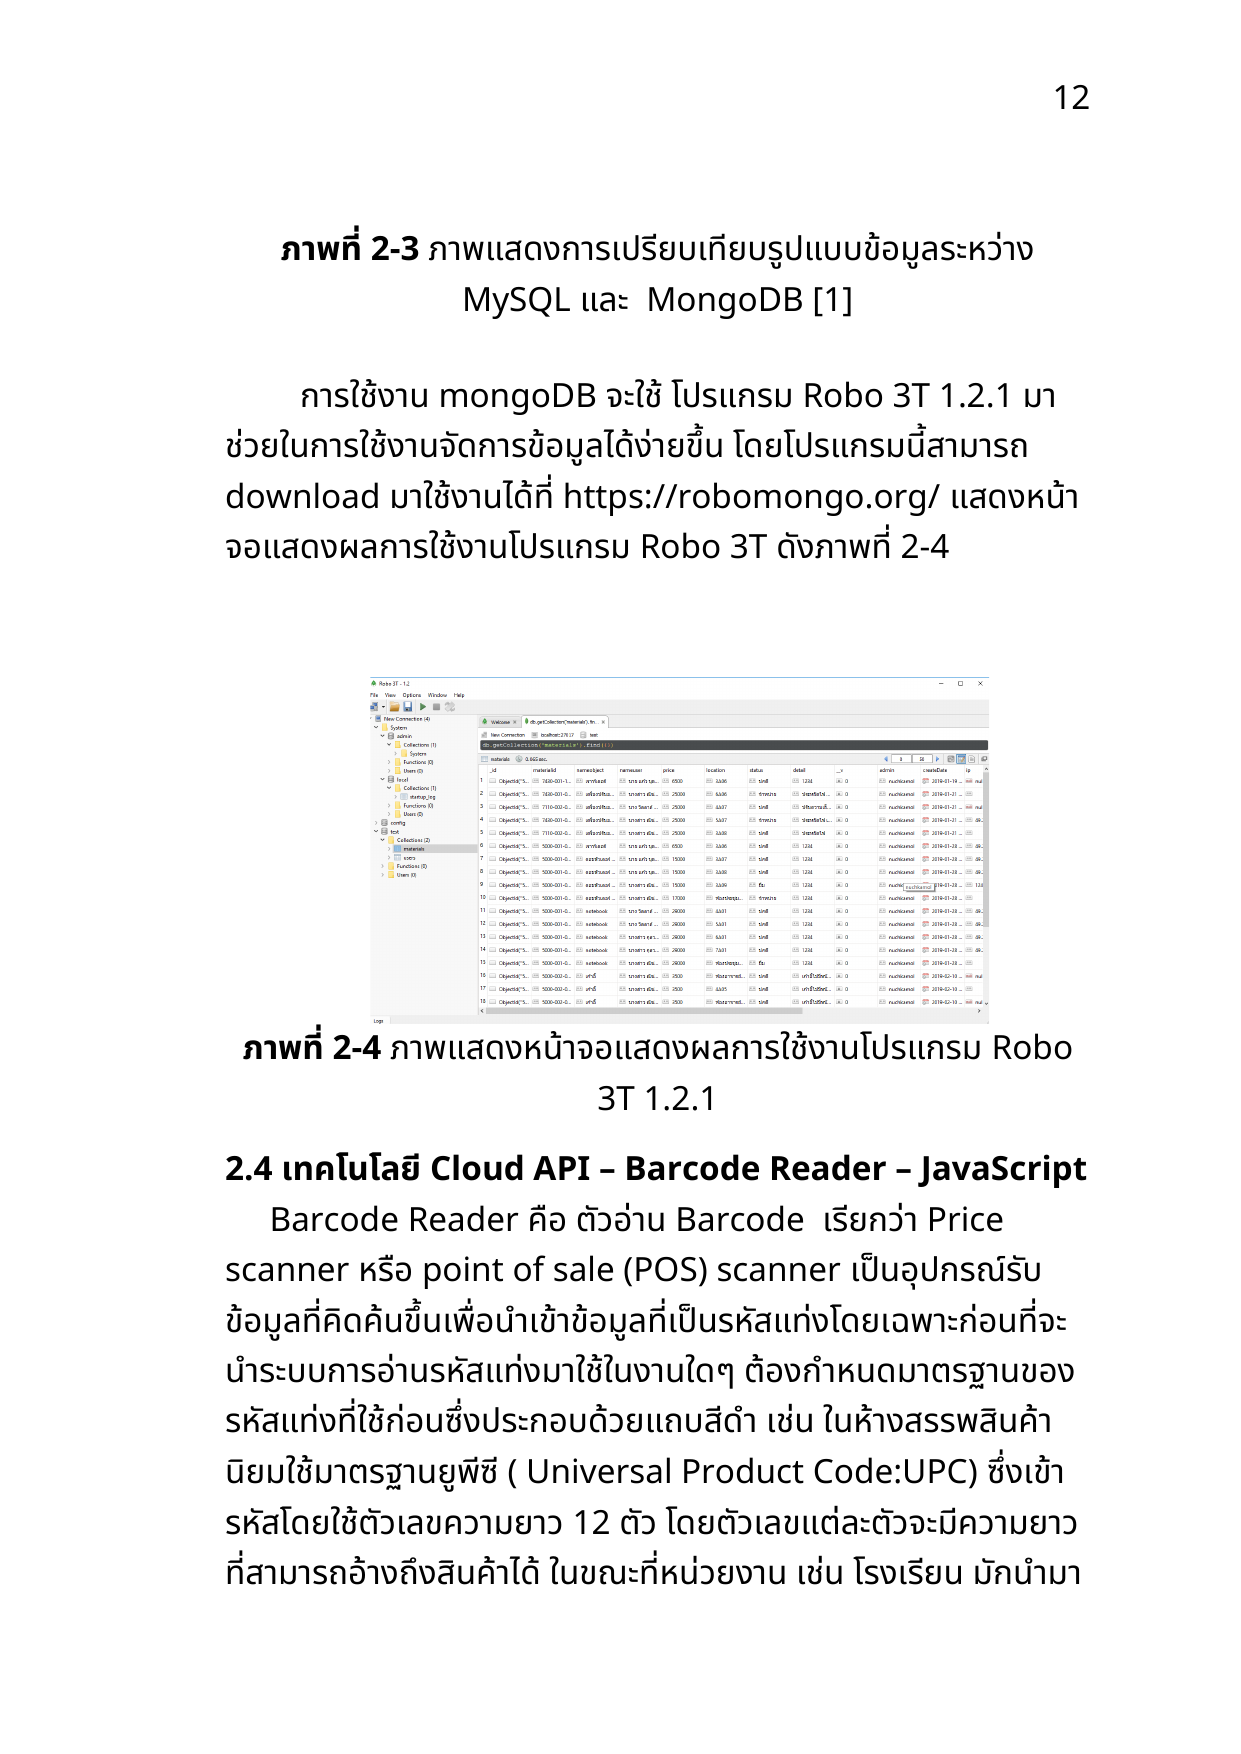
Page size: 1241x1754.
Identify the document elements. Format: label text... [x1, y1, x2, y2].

text การใช้งาน mongoDB จะใช้ โปรแกรม Robo 3T 1.2.1 มาช่วยในการใช้งานจัดการข้อมูลได้ง่ายขึ้น โดยโปรแกรมนี้สามารถ download มาใช้งานได้ที่ https://robomongo.org/ แสดงหน้าจอแสดงผลการใช้งานโปรแกรม Robo 3T ดังภาพที่ 2-4 [225, 372, 1090, 574]
text ภาพที่ 2-4 ภาพแสดงหน้าจอแสดงผลการใช้งานโปรแกรม Robo 3T 1.2.1 [225, 1024, 1090, 1120]
text 2.4 เทคโนโลยี Cloud API – Barcode Reader – JavaScript [225, 1145, 1090, 1195]
text ภาพที่ 2-3 ภาพแสดงการเปรียบเทียบรูปแบบข้อมูลระหว่าง MySQL และ MongoDB [1] [225, 225, 1090, 326]
picture [370, 677, 990, 1024]
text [225, 1195, 1090, 1599]
